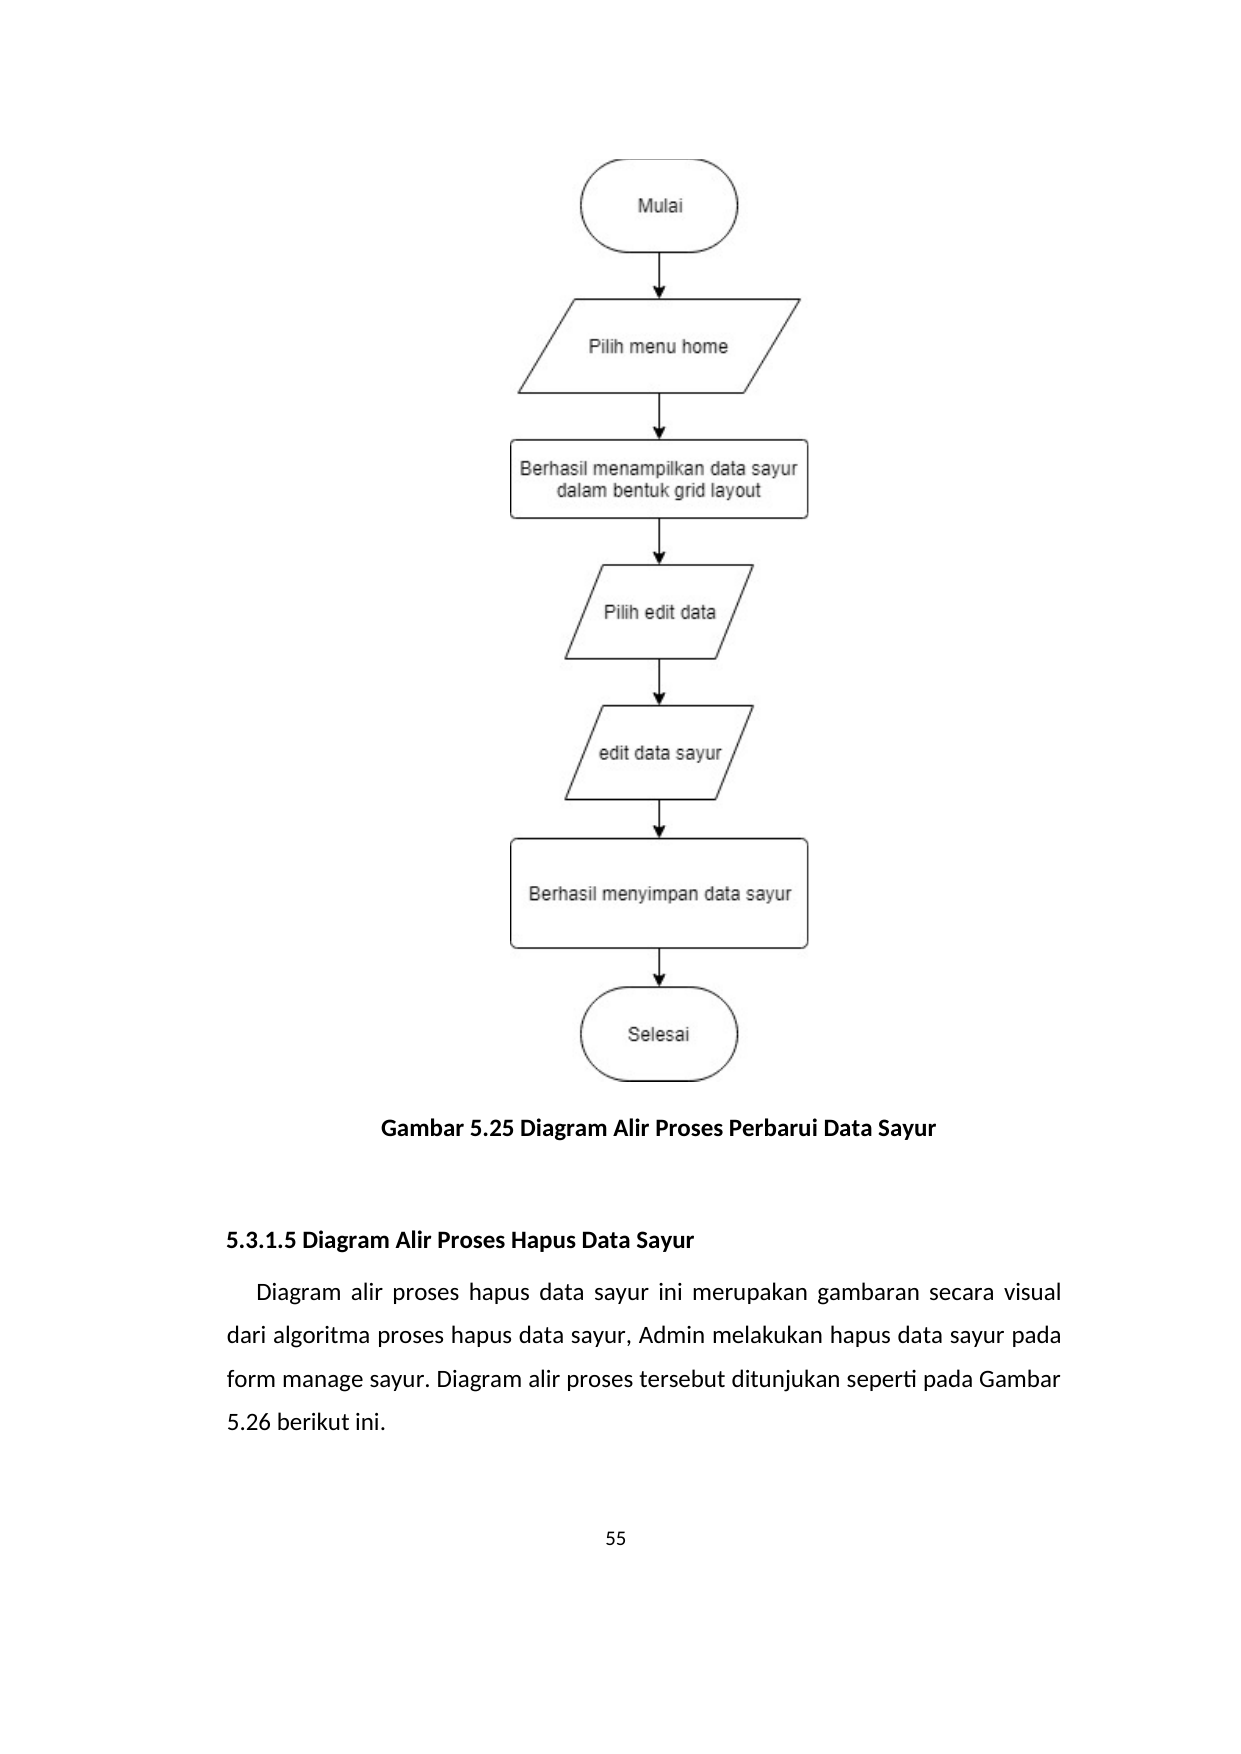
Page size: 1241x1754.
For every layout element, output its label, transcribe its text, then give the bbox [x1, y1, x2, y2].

subtitle Gambar 5.25 Diagram Alir Proses Perbarui Data Sayur [226, 1112, 1092, 1143]
text Diagram alir proses hapus data sayur ini merupakan gambaran secara visual dari algoritma proses hapus data sayur, Admin melakukan hapus data sayur pada form manage sayur. Diagram alir proses tersebut ditunjukan seperti pada Gambar 5.26 berikut ini. [227, 1276, 1062, 1437]
subtitle 5.3.1.5 Diagram Alir Proses Hapus Data Sayur [226, 1224, 1092, 1255]
picture [510, 159, 809, 1082]
